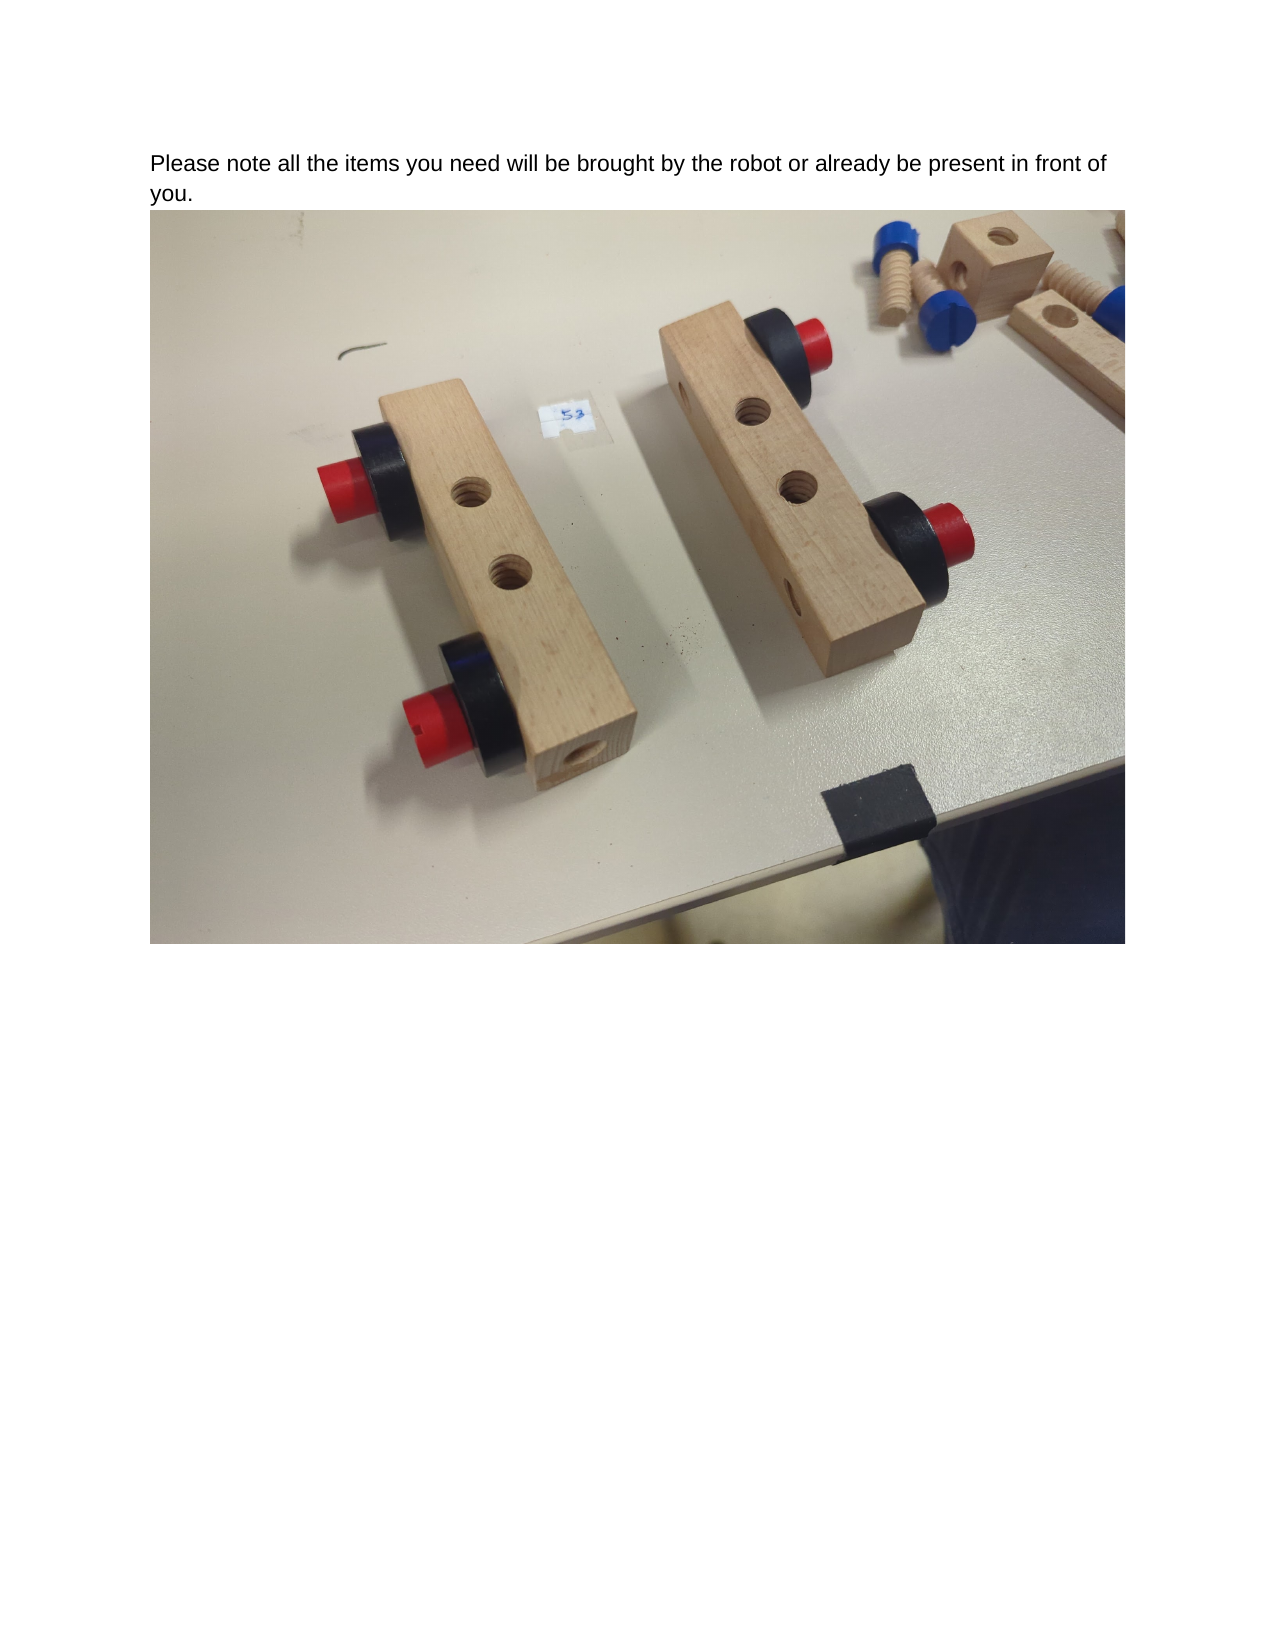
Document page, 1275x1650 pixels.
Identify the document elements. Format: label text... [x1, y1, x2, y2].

text Please note all the items you need will be brought by the robot or already be present in front of you. [150, 150, 1125, 207]
picture [150, 210, 1125, 944]
